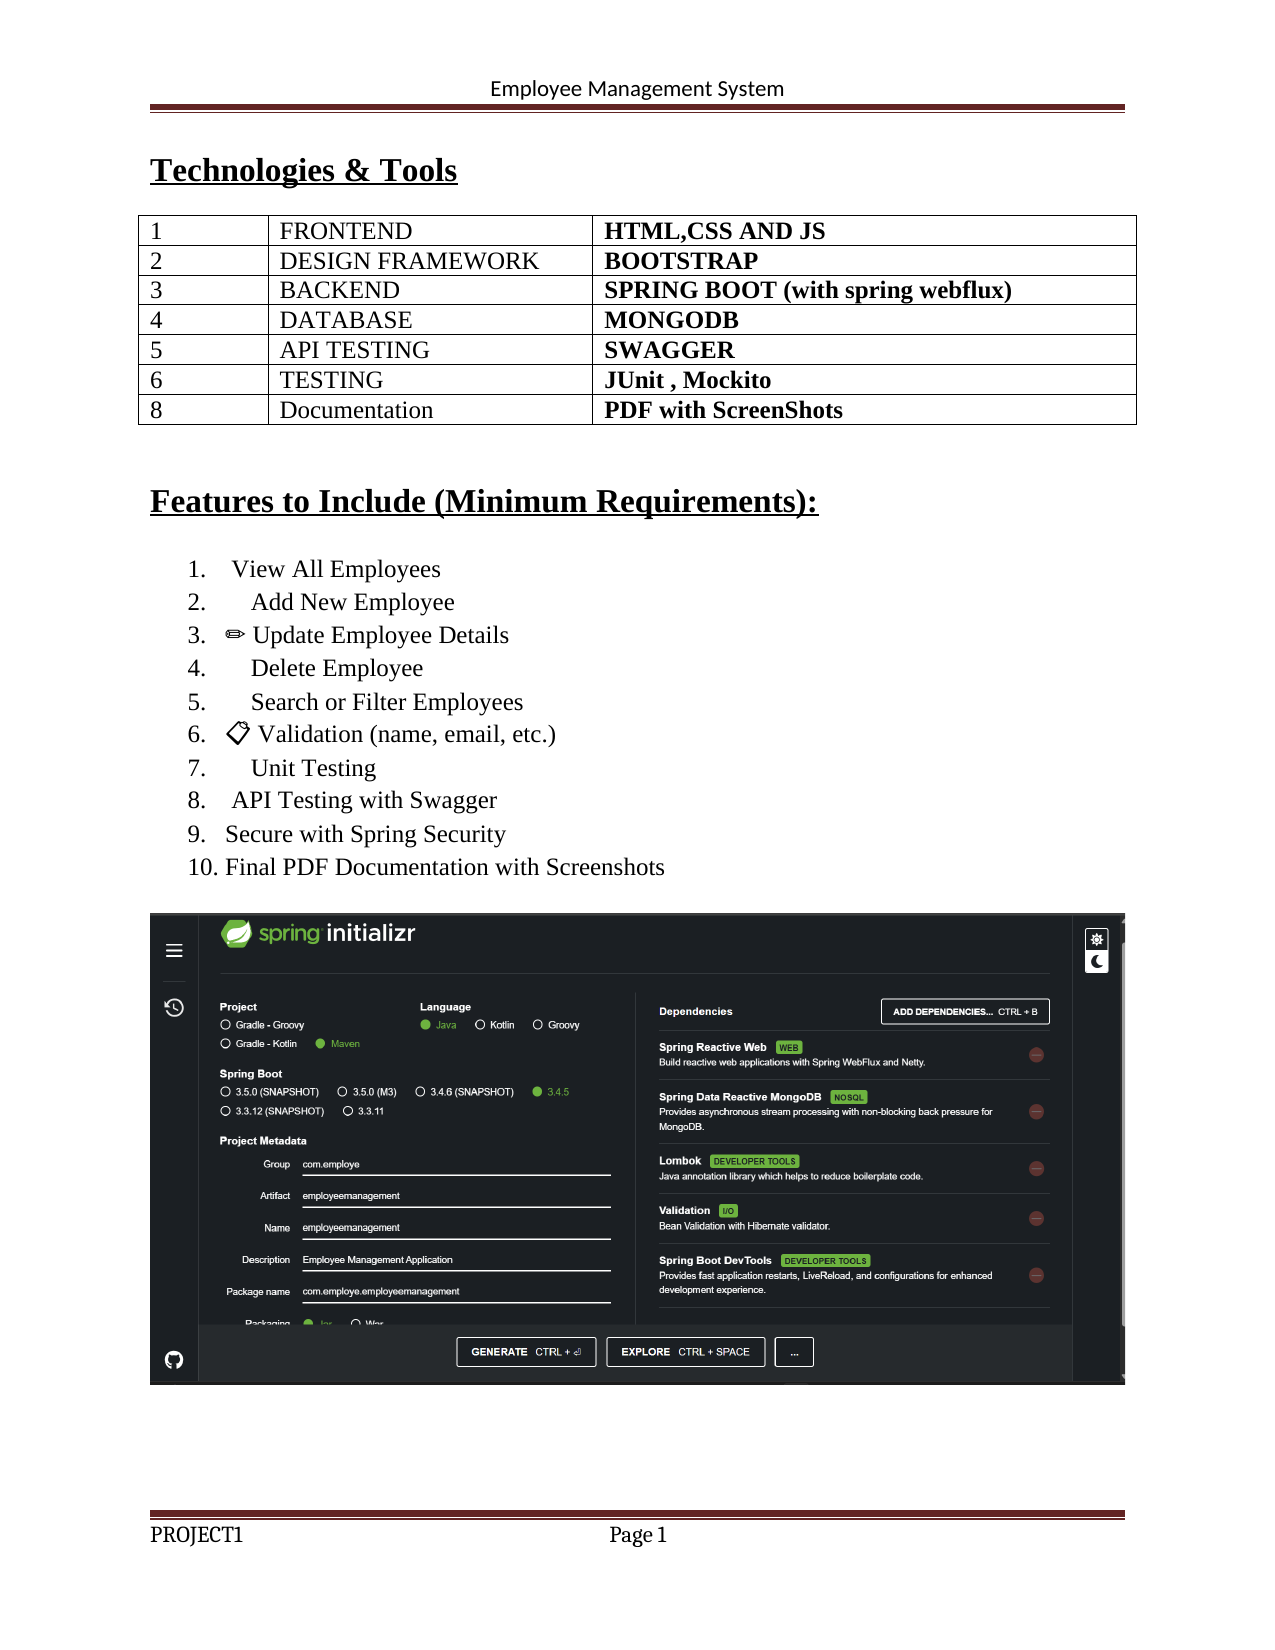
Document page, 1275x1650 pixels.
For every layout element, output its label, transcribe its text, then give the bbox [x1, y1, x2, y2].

table_cell BOOTSTRAP [593, 246, 1136, 274]
table_cell PDF with ScreenShots [593, 395, 1136, 423]
table_header 1 [139, 216, 268, 245]
list ❌ Delete Employee [187, 653, 1125, 682]
table_cell SPRING BOOT (with spring webflux) [593, 276, 1136, 304]
table_cell TESTING [269, 365, 592, 394]
list Secure with Spring Security [187, 819, 1125, 847]
list 🔎 Search or Filter Employees [187, 687, 1125, 715]
table_cell BACKEND [269, 276, 592, 304]
list API Testing with Swagger [187, 786, 1125, 814]
picture [150, 913, 1125, 1385]
table_cell API TESTING [269, 335, 592, 364]
list ➕ Add New Employee [187, 587, 1125, 616]
text Technologies & Tools [150, 150, 1125, 188]
list Final PDF Documentation with Screenshots [187, 852, 1125, 880]
table_header FRONTEND [269, 216, 592, 245]
table_cell SWAGGER [593, 335, 1136, 364]
table_cell 2 [139, 246, 268, 274]
table_cell MONGODB [593, 305, 1136, 334]
list View All Employees [187, 554, 1125, 583]
table_cell Documentation [269, 395, 592, 423]
text Features to Include (Minimum Requirements): [150, 481, 1125, 519]
table_cell 4 [139, 305, 268, 334]
table_cell 6 [139, 365, 268, 394]
table_cell 8 [139, 395, 268, 423]
list ✏ Update Employee Details [187, 621, 1125, 649]
table_cell DATABASE [269, 305, 592, 334]
table_cell DESIGN FRAMEWORK [269, 246, 592, 274]
table_cell 3 [139, 276, 268, 304]
table_cell JUnit , Mockito [593, 365, 1136, 394]
table_cell 5 [139, 335, 268, 364]
list ✅ Unit Testing [187, 753, 1125, 781]
table_header HTML,CSS AND JS [593, 216, 1136, 245]
list 📋 Validation (name, email, etc.) [187, 719, 1125, 748]
